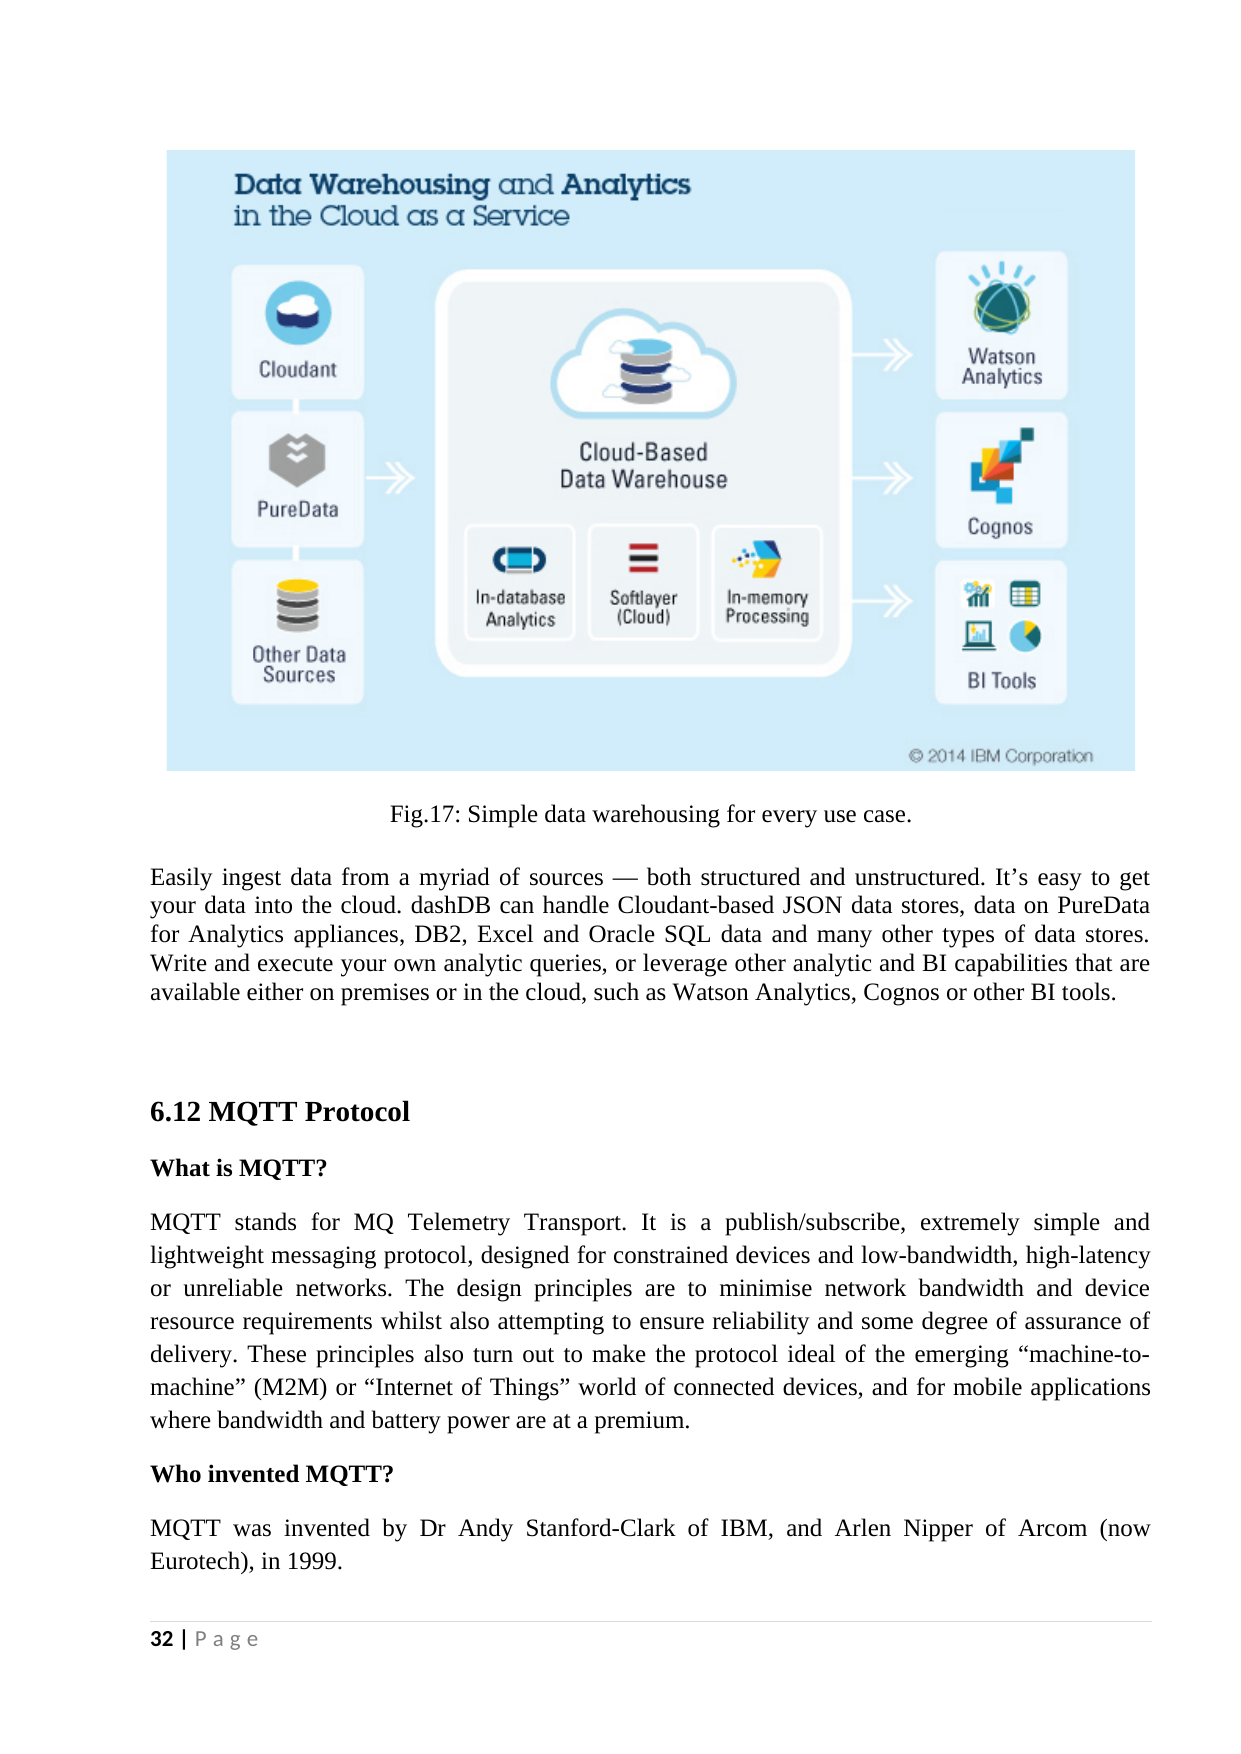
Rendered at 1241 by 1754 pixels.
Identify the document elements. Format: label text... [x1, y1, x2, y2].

text Easily ingest data from a myriad of sources — both structured and unstructured. It’s easy to get your data into the cloud. dashDB can handle Cloudant-based JSON data stores, data on PureData for Analytics appliances, DB2, Excel and Oracle SQL data and many other types of data stores. Write and execute your own analytic queries, or leverage other analytic and BI capabilities that are available either on premises or in the cloud, such as Watson Analytics, Cognos or other BI tools. [150, 862, 1152, 1005]
text 6.12 MQTT Protocol [150, 1094, 1152, 1127]
text MQTT stands for MQ Telemetry Transport. It is a publish/subscribe, extremely simple and lightweight messaging protocol, designed for constrained devices and low-bandwidth, high-latency or unreliable networks. The design principles are to minimise network bandwidth and device resource requirements whilst also attempting to ensure reliability and some degree of assurance of delivery. These principles also turn out to make the protocol ideal of the emerging “machine-to-machine” (M2M) or “Internet of Things” world of connected devices, and for mobile applications where bandwidth and battery power are at a premium. [150, 1207, 1152, 1434]
text MQTT was invented by Dr Andy Stanford-Clark of IBM, and Arlen Nipper of Arcom (now Eurotech), in 1999. [150, 1513, 1152, 1575]
text Who invented MQTT? [150, 1459, 1152, 1488]
subtitle Fig.17: Simple data warehousing for every use case. [150, 799, 1152, 828]
picture [166, 150, 1136, 771]
text What is MQTT? [150, 1153, 1152, 1182]
